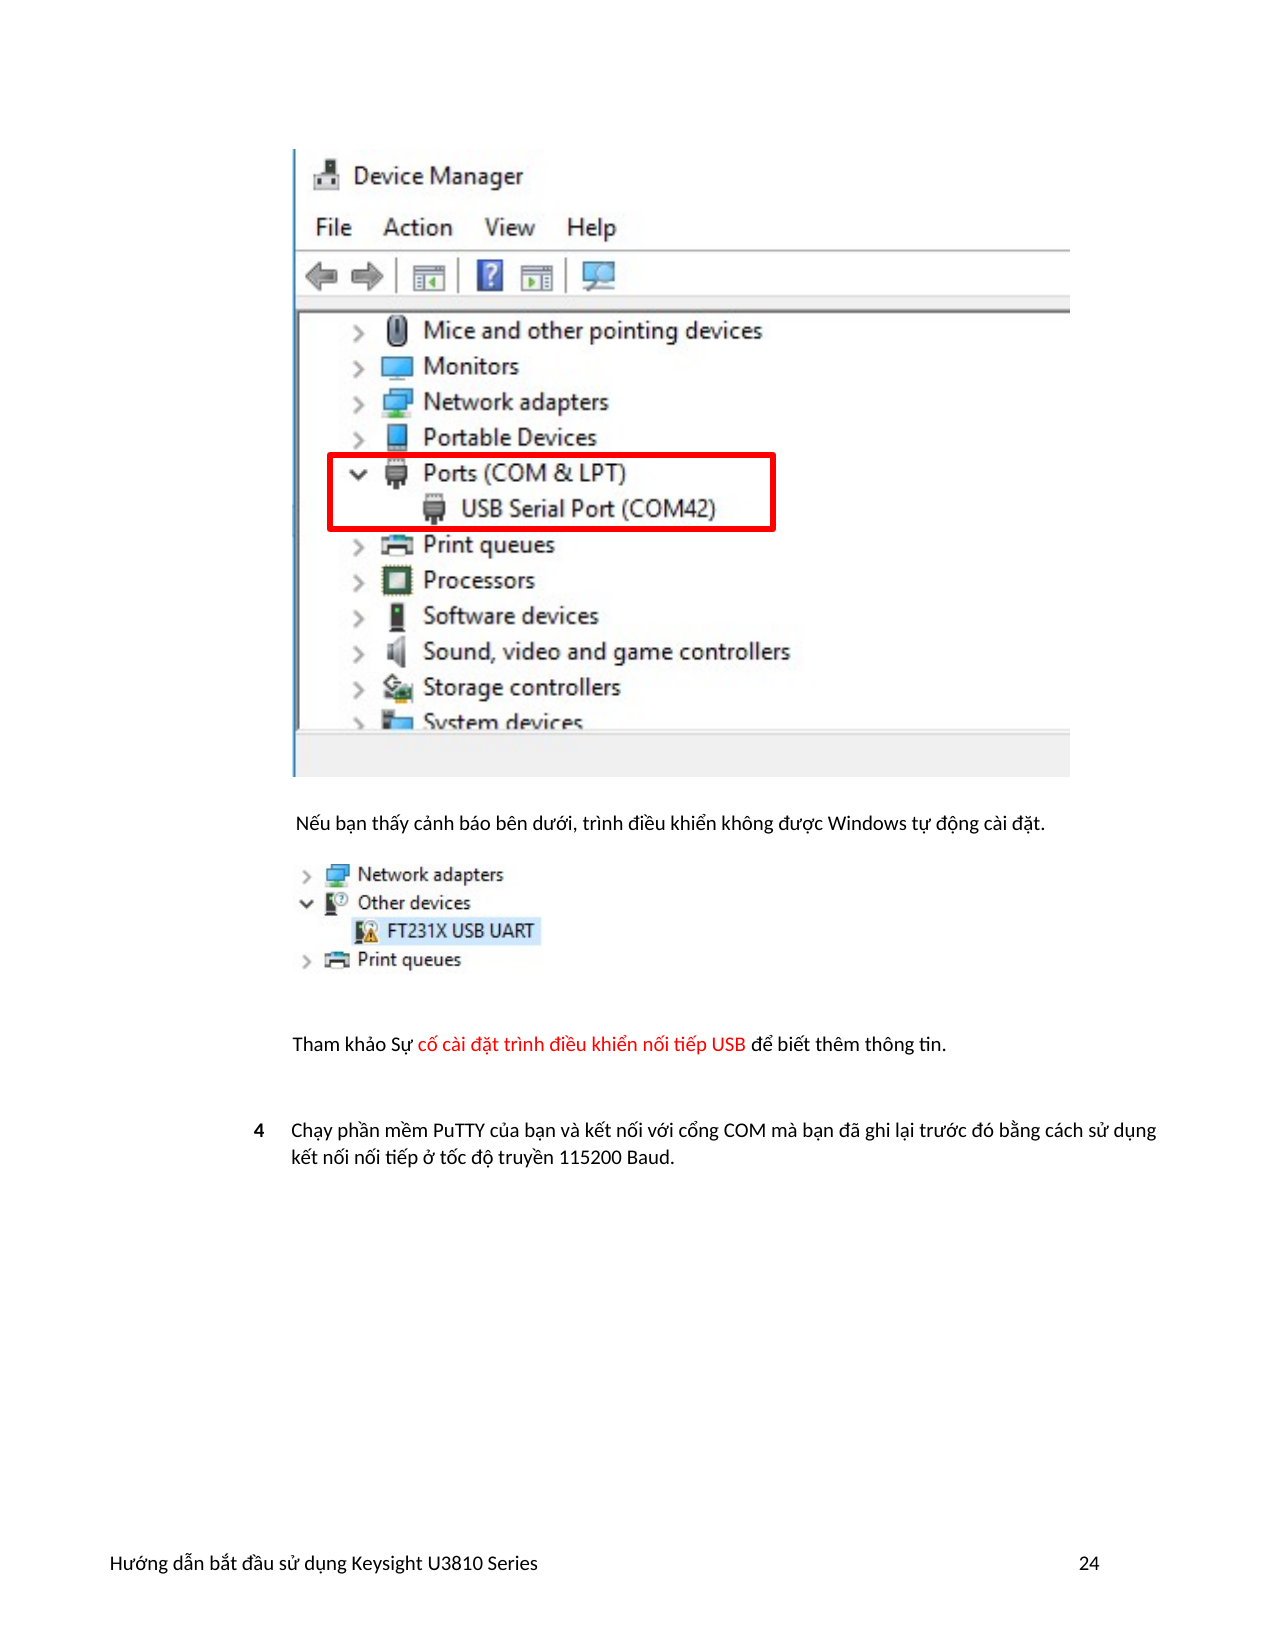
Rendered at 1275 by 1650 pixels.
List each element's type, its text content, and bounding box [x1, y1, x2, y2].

list Chạy phần mềm PuTTY của bạn và kết nối với cổng COM mà bạn đã ghi lại trước đó bằng cách sử dụng kết nối nối tiếp ở tốc độ truyền 115200 Baud. [253, 1117, 1177, 1169]
text Tham khảo Sự cố cài đặt trình điều khiển nối tiếp USB để biết thêm thông tin. [292, 1031, 1232, 1056]
picture [292, 864, 557, 974]
picture [292, 149, 1070, 777]
text Nếu bạn thấy cảnh báo bên dưới, trình điều khiển không được Windows tự động cài đặt. [105, 811, 1232, 836]
